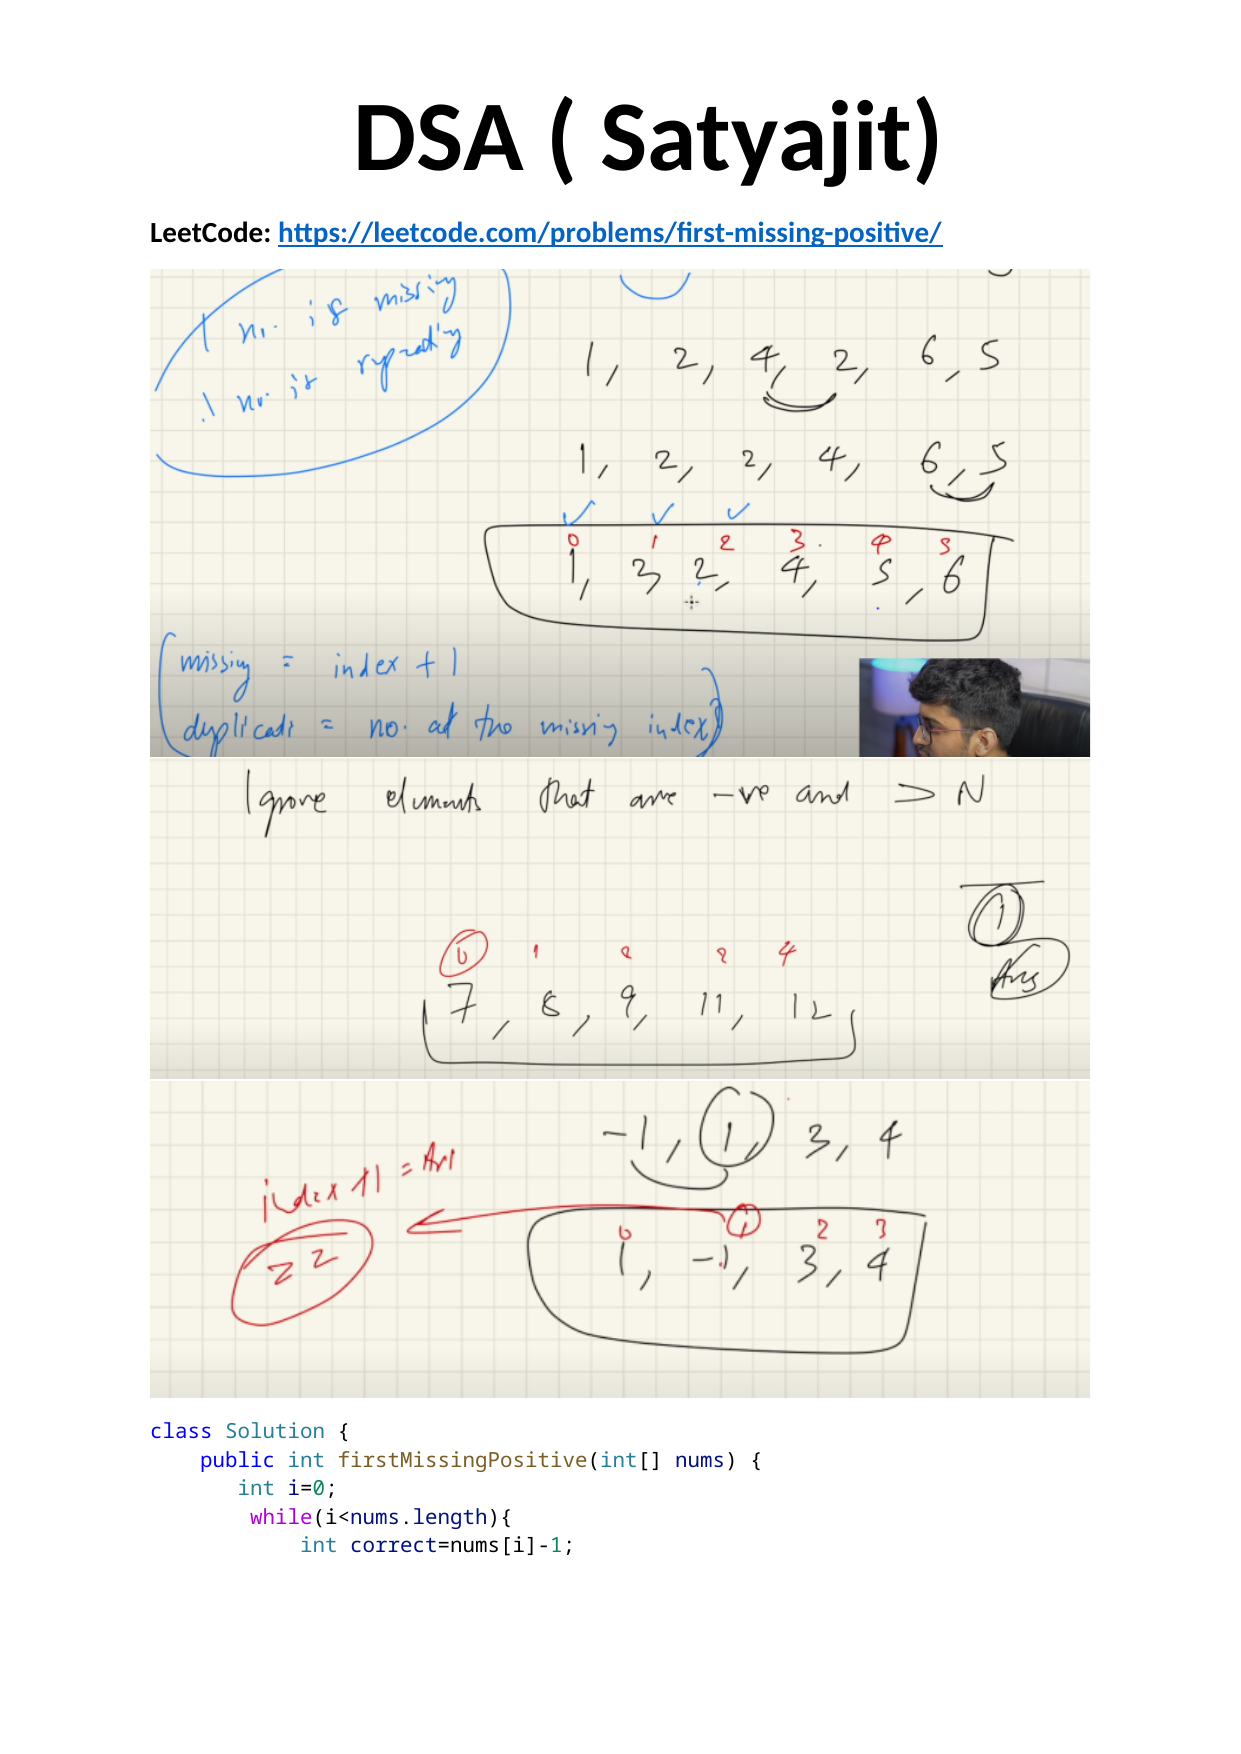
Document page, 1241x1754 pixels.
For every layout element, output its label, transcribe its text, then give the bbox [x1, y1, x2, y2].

text while(i<nums.length){ [150, 1502, 1090, 1530]
text public int firstMissingPositive(int[] nums) { [150, 1445, 1090, 1473]
text LeetCode: https://leetcode.com/problems/first-missing-positive/ [150, 214, 1090, 250]
text int i=0; [150, 1473, 1090, 1502]
picture [150, 1081, 1091, 1398]
text class Solution { [150, 1416, 1090, 1445]
picture [150, 269, 1091, 757]
text int correct=nums[i]-1; [150, 1530, 1090, 1559]
picture [150, 758, 1091, 1079]
